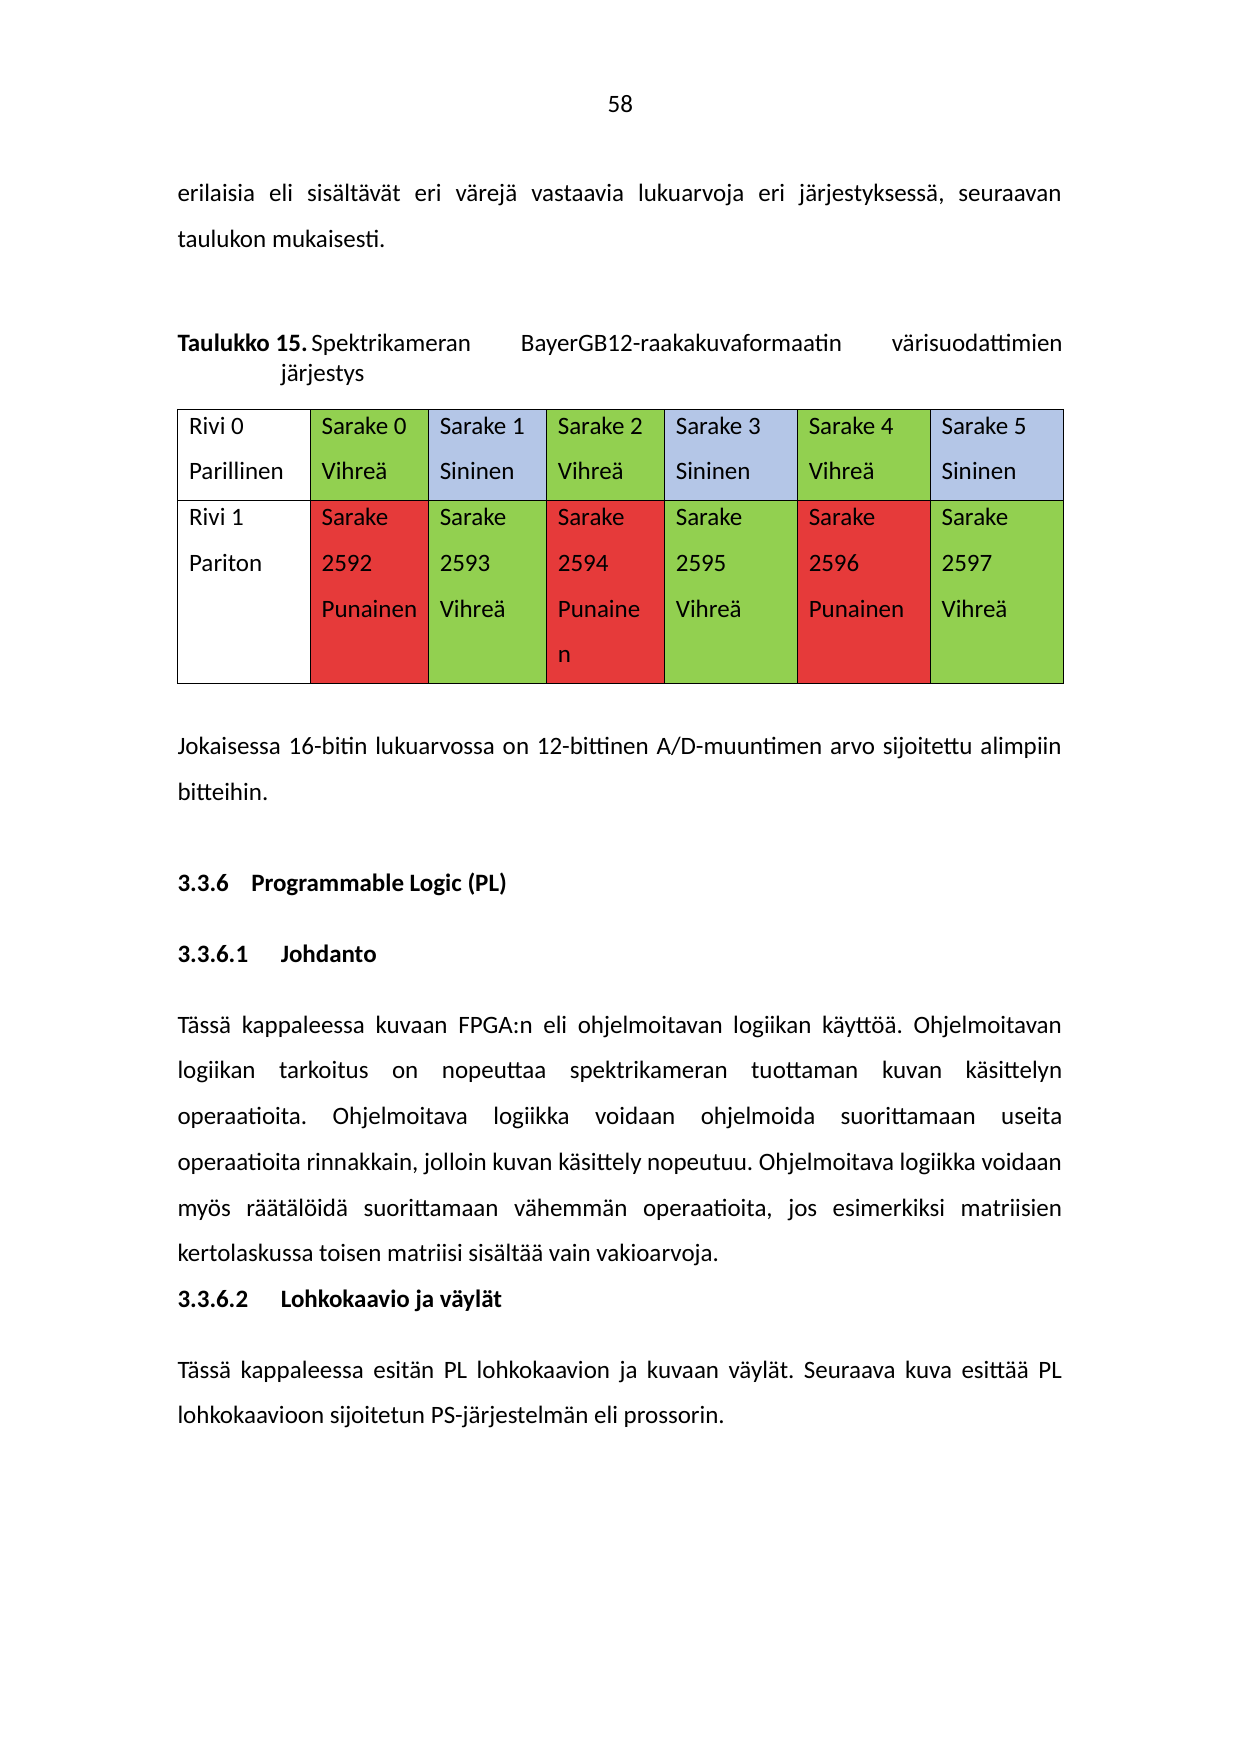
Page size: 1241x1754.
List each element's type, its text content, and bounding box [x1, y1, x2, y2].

table_header Sarake 5 Sininen [931, 410, 1063, 500]
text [177, 177, 1063, 253]
table_cell Sarake 2596 Punainen [798, 501, 930, 683]
subtitle Johdanto [177, 938, 1063, 968]
text Taulukko 15. Spektrikameran BayerGB12-raakakuvaformaatin värisuodattimien järjestys [177, 327, 1063, 388]
table_cell Sarake 2595 Vihreä [665, 501, 797, 683]
table_header Sarake 0 Vihreä [311, 410, 428, 500]
table_header Sarake 3 Sininen [665, 410, 797, 500]
table_cell Sarake 2592 Punainen [311, 501, 428, 683]
table_header Sarake 4 Vihreä [798, 410, 930, 500]
table_cell Sarake 2594 Punainen [547, 501, 664, 683]
subtitle Programmable Logic (PL) [177, 867, 1063, 898]
text Jokaisessa 16-bitin lukuarvossa on 12-bittinen A/D-muuntimen arvo sijoitettu alimpiin bitteihin. [177, 730, 1063, 806]
table_header Sarake 1 Sininen [429, 410, 546, 500]
subtitle Lohkokaavio ja väylät [177, 1283, 1063, 1314]
table_cell Sarake 2597 Vihreä [931, 501, 1063, 683]
table_header Rivi 0 Parillinen [178, 410, 310, 500]
text Tässä kappaleessa kuvaan FPGA:n eli ohjelmoitavan logiikan käyttöä. Ohjelmoitavan logiikan tarkoitus on nopeuttaa spektrikameran tuottaman kuvan käsittelyn operaatioita. Ohjelmoitava logiikka voidaan ohjelmoida suorittamaan useita operaatioita rinnakkain, jolloin kuvan käsittely nopeutuu. Ohjelmoitava logiikka voidaan myös räätälöidä suorittamaan vähemmän operaatioita, jos esimerkiksi matriisien kertolaskussa toisen matriisi sisältää vain vakioarvoja. [177, 1009, 1063, 1268]
table_cell Rivi 1 Pariton [178, 501, 310, 683]
table_header Sarake 2 Vihreä [547, 410, 664, 500]
text Tässä kappaleessa esitän PL lohkokaavion ja kuvaan väylät. Seuraava kuva esittää PL lohkokaavioon sijoitetun PS-järjestelmän eli prossorin. [177, 1354, 1063, 1430]
table_cell Sarake 2593 Vihreä [429, 501, 546, 683]
